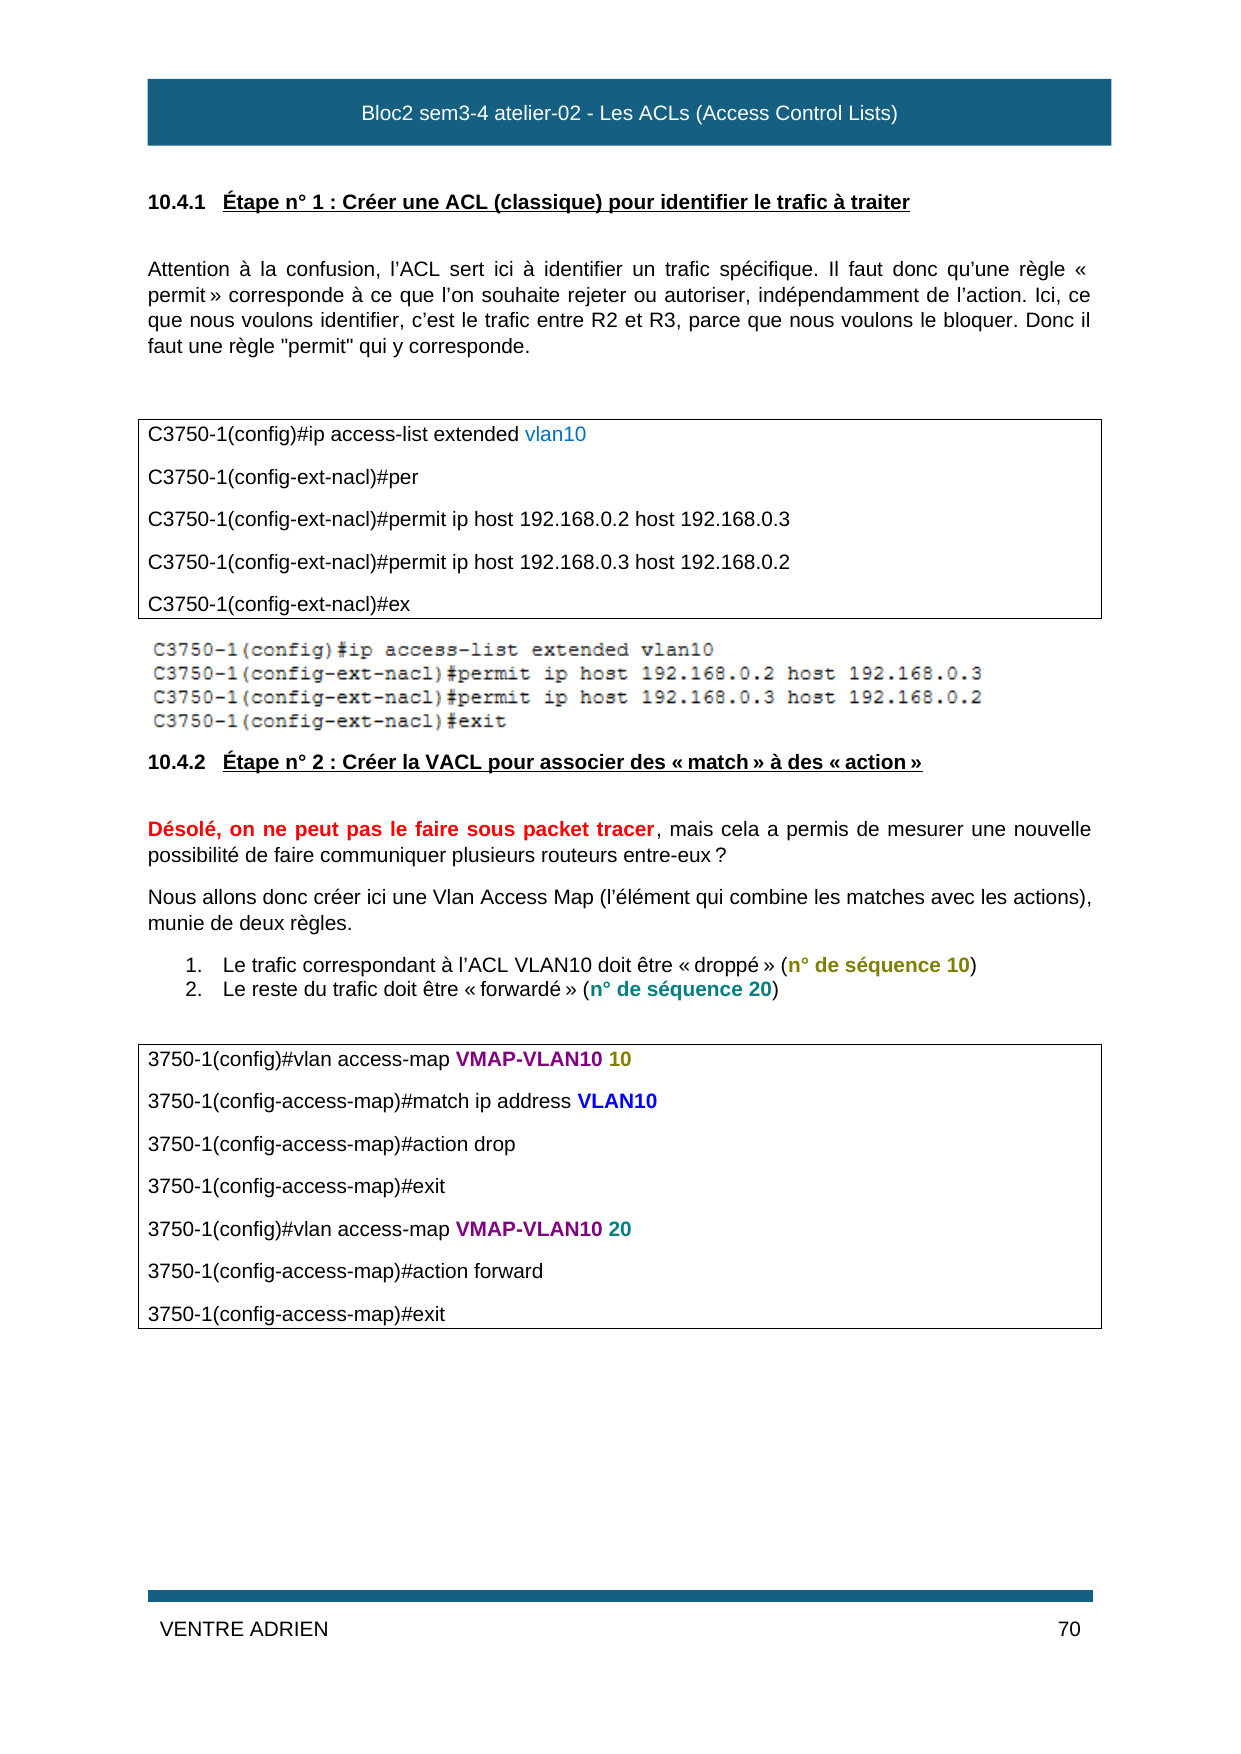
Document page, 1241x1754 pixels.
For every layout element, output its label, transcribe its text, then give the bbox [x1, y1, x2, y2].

text Désolé, on ne peut pas le faire sous packet tracer, mais cela a permis de mesurer une nouvelle possibilité de faire communiquer plusieurs routeurs entre-eux ? [148, 817, 1093, 866]
text 3750-1(config-access-map)#exit [139, 1171, 1101, 1198]
text C3750-1(config-ext-nacl)#per [139, 462, 1101, 489]
subtitle Étape n° 1 : Créer une ACL (classique) pour identifier le trafic à traiter [148, 190, 1093, 214]
picture [147, 637, 1006, 732]
text 3750-1(config-access-map)#action drop [139, 1129, 1101, 1156]
text 3750-1(config-access-map)#action forward [139, 1256, 1101, 1283]
list Le trafic correspondant à l’ACL VLAN10 doit être « droppé » (n° de séquence 10) [185, 953, 1093, 977]
text 3750-1(config-access-map)#match ip address VLAN10 [139, 1086, 1101, 1113]
text C3750-1(config-ext-nacl)#ex [139, 589, 1101, 618]
text 3750-1(config-access-map)#exit [139, 1299, 1101, 1328]
text Nous allons donc créer ici une Vlan Access Map (l’élément qui combine les matches avec les actions), munie de deux règles. [148, 885, 1093, 935]
text Attention à la confusion, l’ACL sert ici à identifier un trafic spécifique. Il faut donc qu’une règle « permit » corresponde à ce que l’on souhaite rejeter ou autoriser, indépendamment de l’action. Ici, ce que nous voulons identifier, c’est le trafic entre R2 et R3, parce que nous voulons le bloquer. Donc il faut une règle "permit" qui y corresponde. [148, 257, 1093, 358]
text C3750-1(config)#ip access-list extended vlan10 [139, 420, 1101, 446]
text C3750-1(config-ext-nacl)#permit ip host 192.168.0.3 host 192.168.0.2 [139, 547, 1101, 574]
text 3750-1(config)#vlan access-map VMAP-VLAN10 10 [139, 1045, 1101, 1071]
text C3750-1(config-ext-nacl)#permit ip host 192.168.0.2 host 192.168.0.3 [139, 504, 1101, 531]
list Le reste du trafic doit être « forwardé » (n° de séquence 20) [185, 977, 1093, 1001]
text 3750-1(config)#vlan access-map VMAP-VLAN10 20 [139, 1214, 1101, 1241]
subtitle Étape n° 2 : Créer la VACL pour associer des « match » à des « action » [148, 750, 1093, 774]
